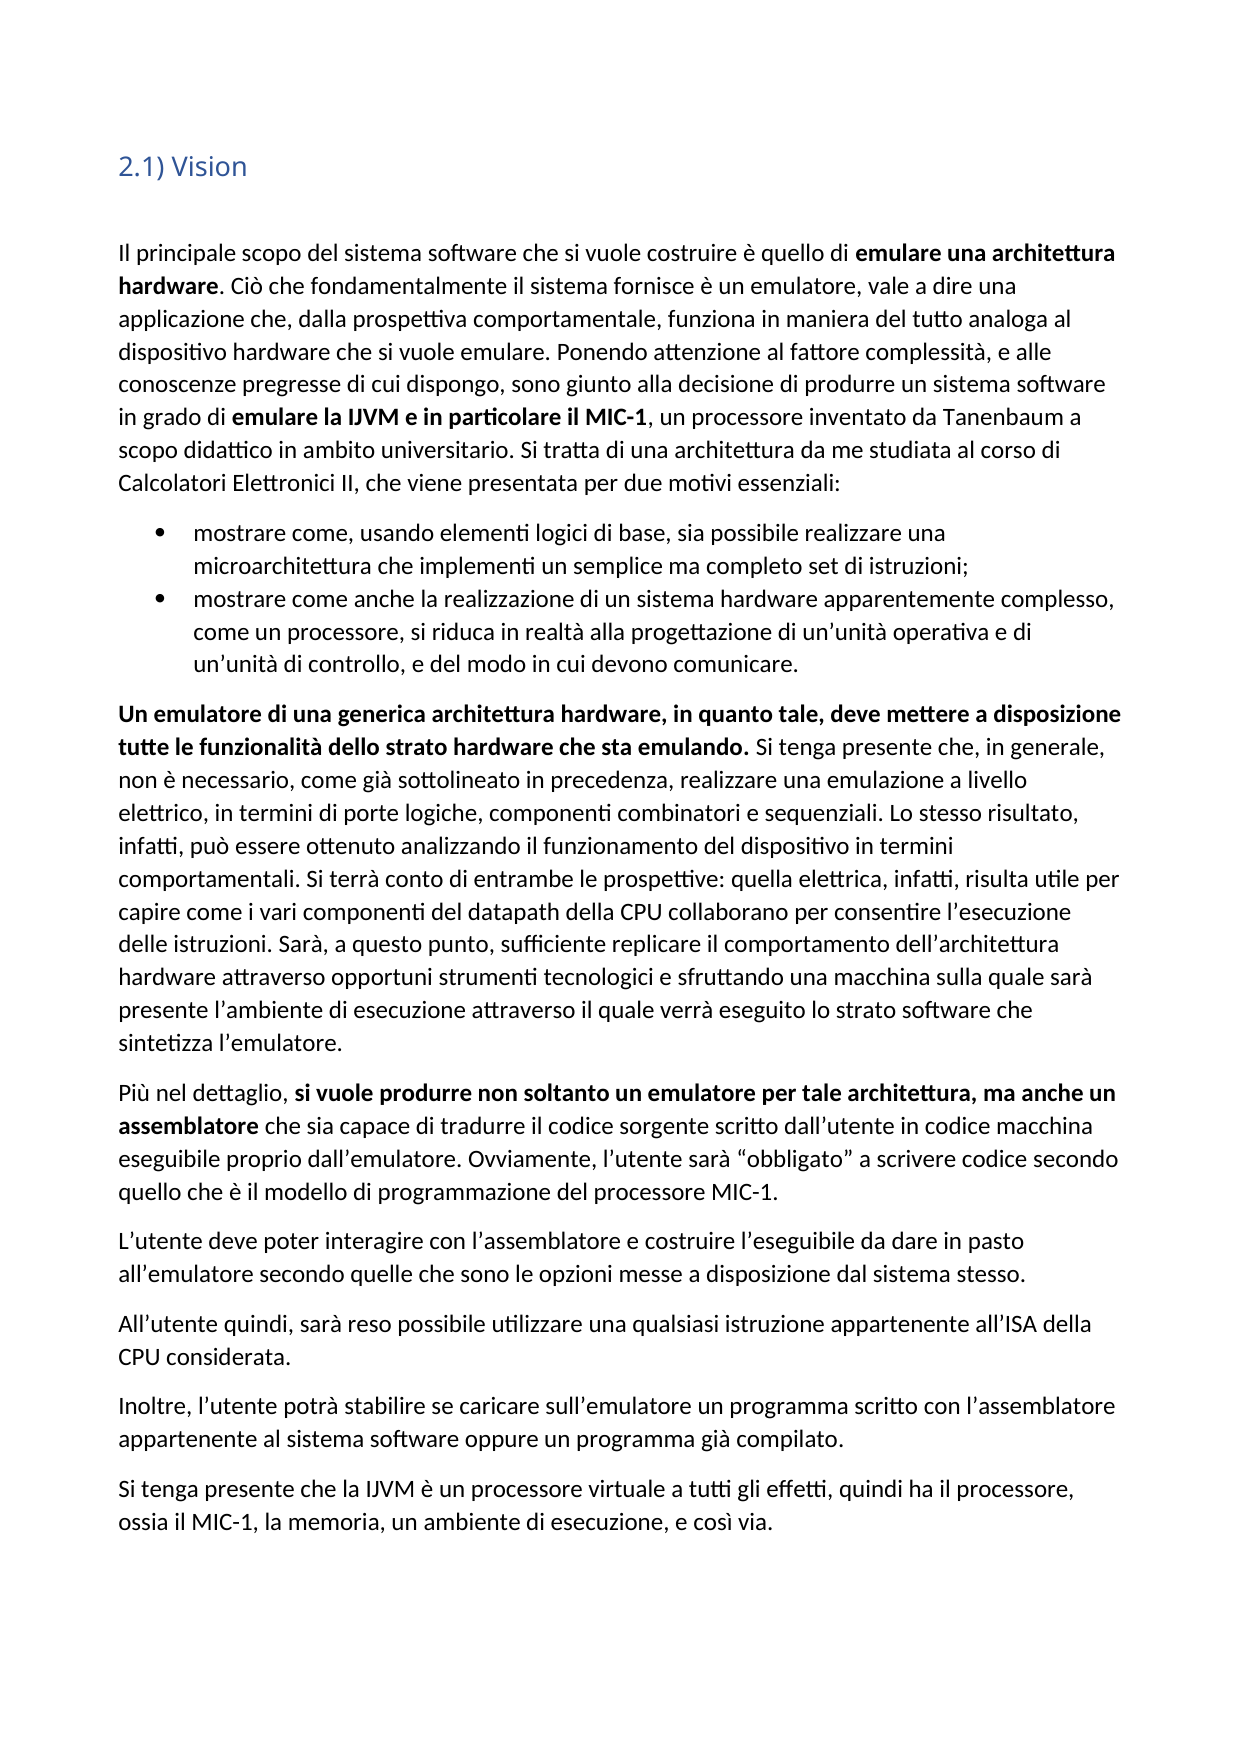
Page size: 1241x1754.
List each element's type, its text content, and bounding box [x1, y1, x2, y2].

text Inoltre, l’utente potrà stabilire se caricare sull’emulatore un programma scritto con l’assemblatore appartenente al sistema software oppure un programma già compilato. [118, 1390, 1122, 1454]
text L’utente deve poter interagire con l’assemblatore e costruire l’eseguibile da dare in pasto all’emulatore secondo quelle che sono le opzioni messe a disposizione dal sistema stesso. [118, 1225, 1122, 1289]
subtitle 2.1) Vision [118, 148, 1122, 184]
text Un emulatore di una generica architettura hardware, in quanto tale, deve mettere a disposizione tutte le funzionalità dello strato hardware che sta emulando. Si tenga presente che, in generale, non è necessario, come già sottolineato in precedenza, realizzare una emulazione a livello elettrico, in termini di porte logiche, componenti combinatori e sequenziali. Lo stesso risultato, infatti, può essere ottenuto analizzando il funzionamento del dispositivo in termini comportamentali. Si terrà conto di entrambe le prospettive: quella elettrica, infatti, risulta utile per capire come i vari componenti del datapath della CPU collaborano per consentire l’esecuzione delle istruzioni. Sarà, a questo punto, sufficiente replicare il comportamento dell’architettura hardware attraverso opportuni strumenti tecnologici e sfruttando una macchina sulla quale sarà presente l’ambiente di esecuzione attraverso il quale verrà eseguito lo strato software che sintetizza l’emulatore. [118, 698, 1122, 1058]
text Il principale scopo del sistema software che si vuole costruire è quello di emulare una architettura hardware. Ciò che fondamentalmente il sistema fornisce è un emulatore, vale a dire una applicazione che, dalla prospettiva comportamentale, funziona in maniera del tutto analoga al dispositivo hardware che si vuole emulare. Ponendo attenzione al fattore complessità, e alle conoscenze pregresse di cui dispongo, sono giunto alla decisione di produrre un sistema software in grado di emulare la IJVM e in particolare il MIC-1, un processore inventato da Tanenbaum a scopo didattico in ambito universitario. Si tratta di una architettura da me studiata al corso di Calcolatori Elettronici II, che viene presentata per due motivi essenziali: [118, 237, 1122, 498]
text Più nel dettaglio, si vuole produrre non soltanto un emulatore per tale architettura, ma anche un assemblatore che sia capace di tradurre il codice sorgente scritto dall’utente in codice macchina eseguibile proprio dall’emulatore. Ovviamente, l’utente sarà “obbligato” a scrivere codice secondo quello che è il modello di programmazione del processore MIC-1. [118, 1077, 1122, 1206]
list mostrare come anche la realizzazione di un sistema hardware apparentemente complesso, come un processore, si riduca in realtà alla progettazione di un’unità operativa e di un’unità di controllo, e del modo in cui devono comunicare. [156, 583, 1122, 679]
text All’utente quindi, sarà reso possibile utilizzare una qualsiasi istruzione appartenente all’ISA della CPU considerata. [118, 1308, 1122, 1371]
list mostrare come, usando elementi logici di base, sia possibile realizzare una microarchitettura che implementi un semplice ma completo set di istruzioni; [156, 517, 1122, 580]
text Si tenga presente che la IJVM è un processore virtuale a tutti gli effetti, quindi ha il processore, ossia il MIC-1, la memoria, un ambiente di esecuzione, e così via. [118, 1473, 1122, 1536]
